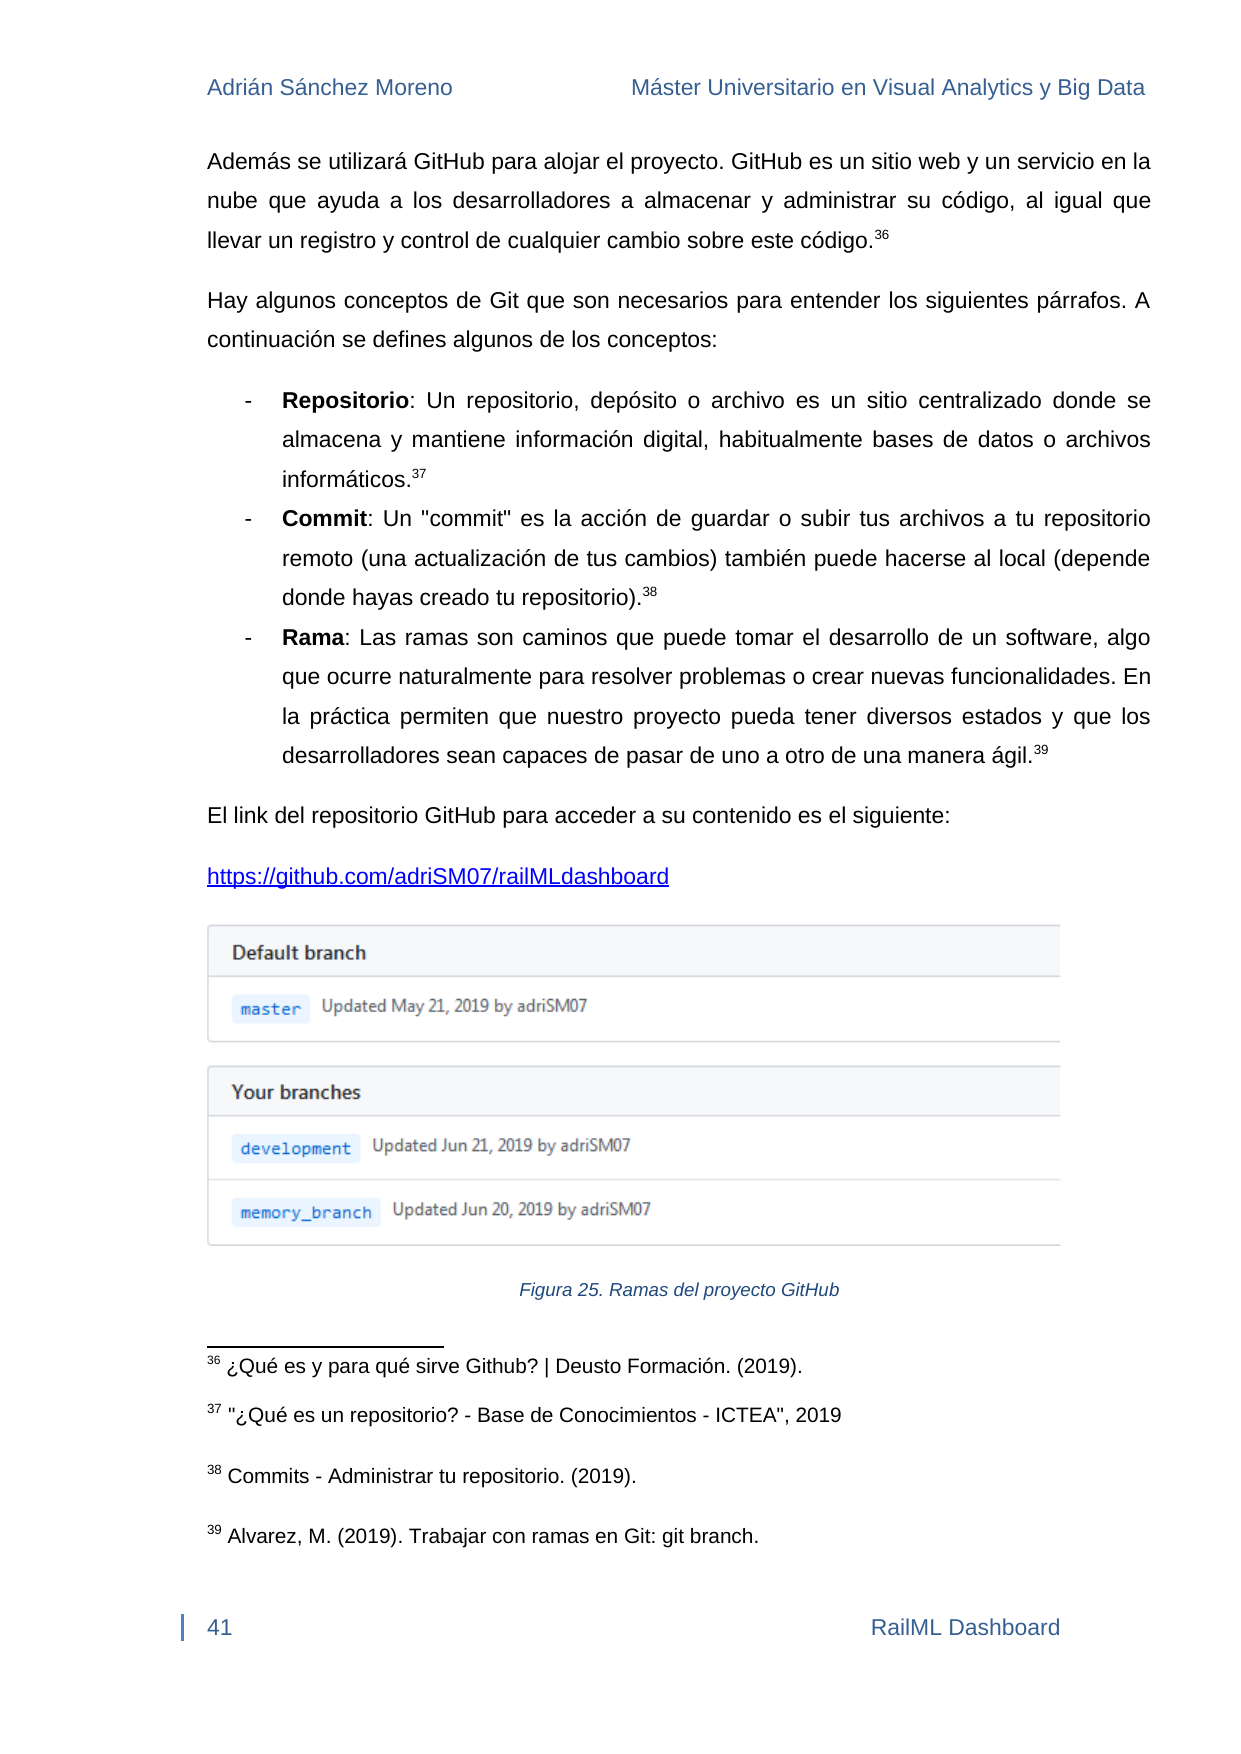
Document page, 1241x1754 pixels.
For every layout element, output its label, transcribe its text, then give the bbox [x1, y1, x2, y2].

picture [206, 923, 1061, 1246]
text Además se utilizará GitHub para alojar el proyecto. GitHub es un sitio web y un servicio en la nube que ayuda a los desarrolladores a almacenar y administrar su código, al igual que llevar un registro y control de cualquier cambio sobre este código. [207, 148, 1152, 253]
text Figura 25. Ramas del proyecto GitHub [207, 1279, 1152, 1301]
list Commit: Un "commit" es la acción de guardar o subir tus archivos a tu repositorio remoto (una actualización de tus cambios) también puede hacerse al local (depende donde hayas creado tu repositorio). [244, 505, 1152, 611]
text https://github.com/adriSM07/railMLdashboard [207, 863, 1152, 889]
list Rama: Las ramas son caminos que puede tomar el desarrollo de un software, algo que ocurre naturalmente para resolver problemas o crear nuevas funcionalidades. En la práctica permiten que nuestro proyecto pueda tener diversos estados y que los desarrolladores sean capaces de pasar de uno a otro de una manera ágil. [244, 624, 1152, 768]
text El link del repositorio GitHub para acceder a su contenido es el siguiente: [207, 802, 1152, 829]
text Hay algunos conceptos de Git que son necesarios para entender los siguientes párrafos. A continuación se defines algunos de los conceptos: [207, 287, 1152, 353]
list Repositorio: Un repositorio, depósito o archivo es un sitio centralizado donde se almacena y mantiene información digital, habitualmente bases de datos o archivos informáticos. [244, 387, 1152, 492]
